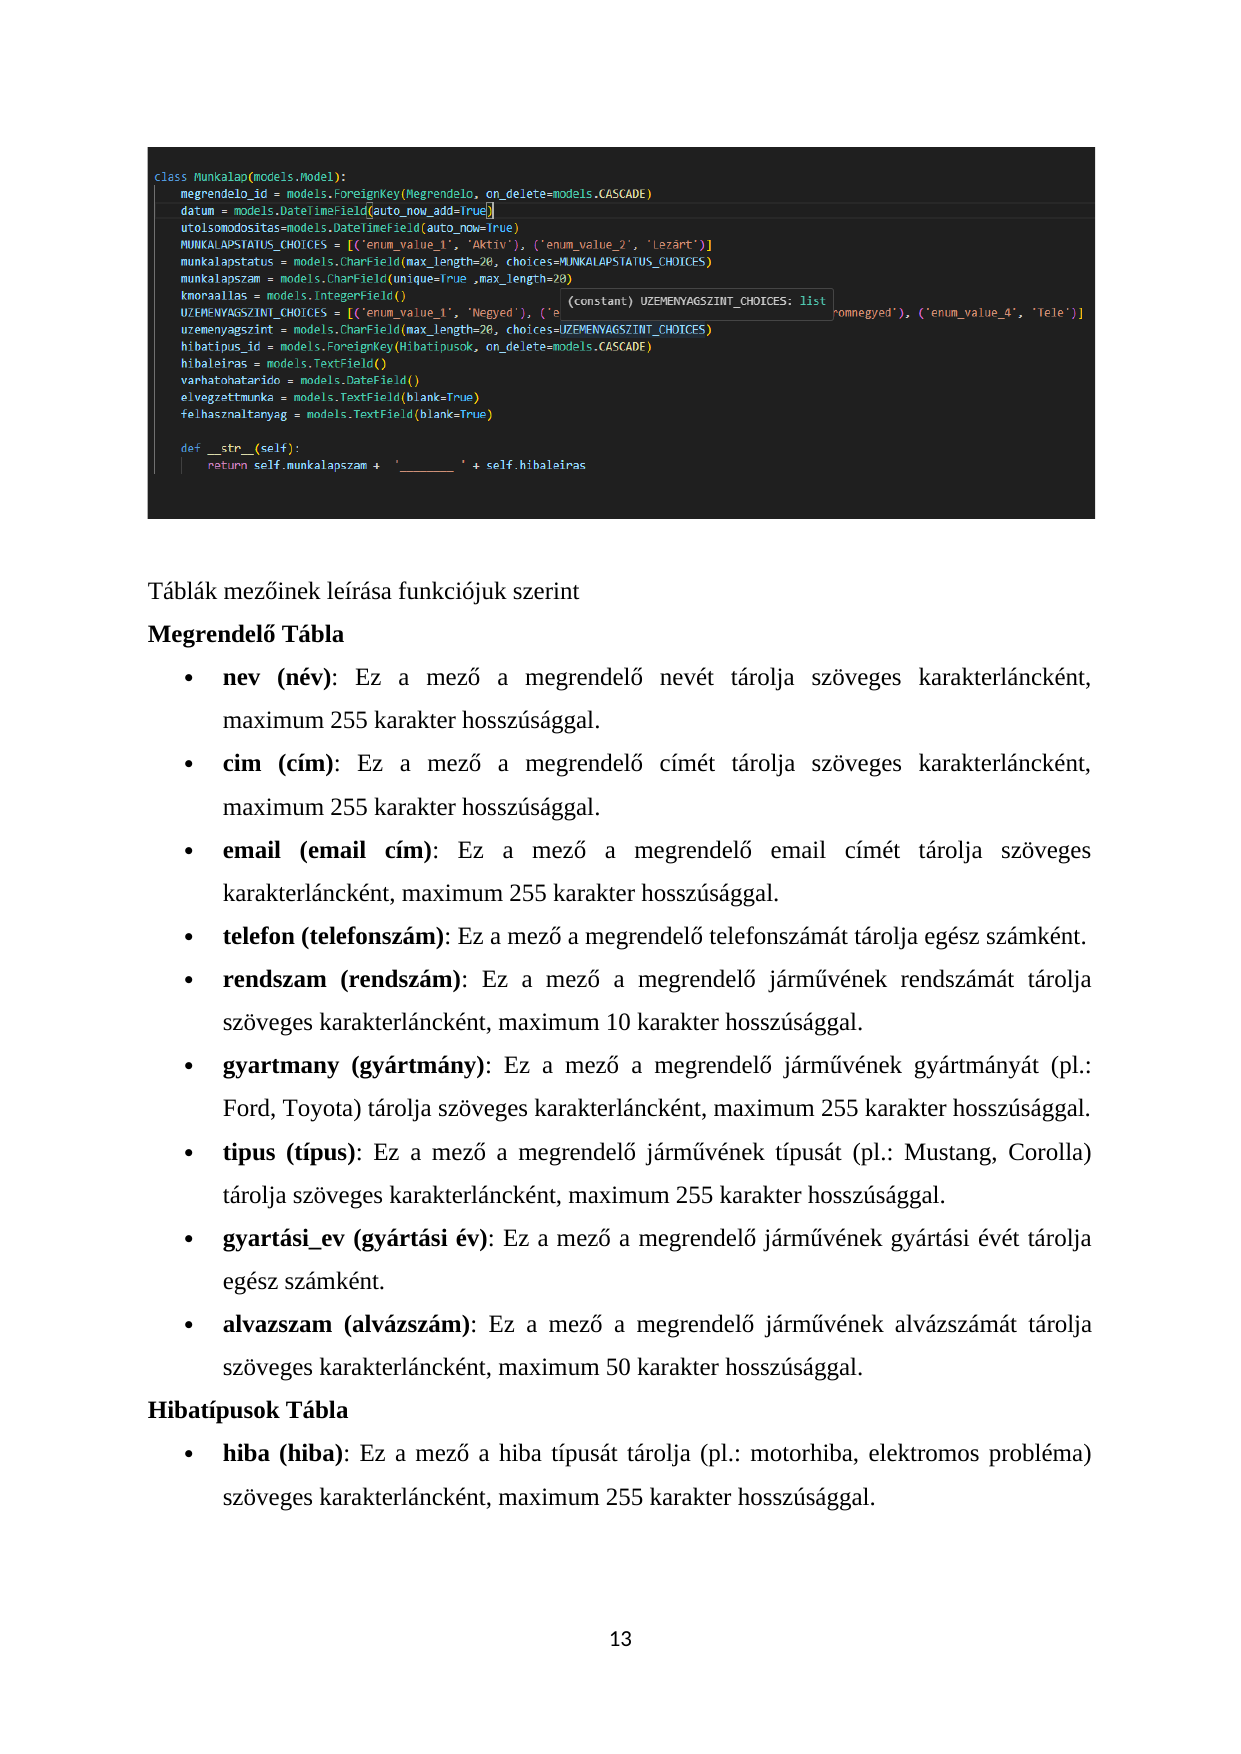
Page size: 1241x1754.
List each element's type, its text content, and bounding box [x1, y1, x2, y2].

text Hibatípusok Tábla [148, 1395, 1092, 1424]
list nev (név): Ez a mező a megrendelő nevét tárolja szöveges karakterláncként, maximum 255 karakter hosszúsággal. [185, 662, 1092, 734]
picture [147, 147, 1096, 519]
text Táblák mezőinek leírása funkciójuk szerint [148, 576, 1092, 605]
list tipus (típus): Ez a mező a megrendelő járművének típusát (pl.: Mustang, Corolla) tárolja szöveges karakterláncként, maximum 255 karakter hosszúsággal. [185, 1137, 1092, 1208]
list telefon (telefonszám): Ez a mező a megrendelő telefonszámát tárolja egész számként. [185, 921, 1092, 950]
list rendszam (rendszám): Ez a mező a megrendelő járművének rendszámát tárolja szöveges karakterláncként, maximum 10 karakter hosszúsággal. [185, 964, 1092, 1036]
list alvazszam (alvázszám): Ez a mező a megrendelő járművének alvázszámát tárolja szöveges karakterláncként, maximum 50 karakter hosszúsággal. [185, 1309, 1092, 1381]
text Megrendelő Tábla [148, 619, 1092, 648]
list gyartmany (gyártmány): Ez a mező a megrendelő járművének gyártmányát (pl.: Ford, Toyota) tárolja szöveges karakterláncként, maximum 255 karakter hosszúsággal. [185, 1050, 1092, 1122]
list gyartási_ev (gyártási év): Ez a mező a megrendelő járművének gyártási évét tárolja egész számként. [185, 1223, 1092, 1295]
list cim (cím): Ez a mező a megrendelő címét tárolja szöveges karakterláncként, maximum 255 karakter hosszúsággal. [185, 748, 1092, 820]
list hiba (hiba): Ez a mező a hiba típusát tárolja (pl.: motorhiba, elektromos probléma) szöveges karakterláncként, maximum 255 karakter hosszúsággal. [185, 1438, 1092, 1510]
list email (email cím): Ez a mező a megrendelő email címét tárolja szöveges karakterláncként, maximum 255 karakter hosszúsággal. [185, 835, 1092, 907]
